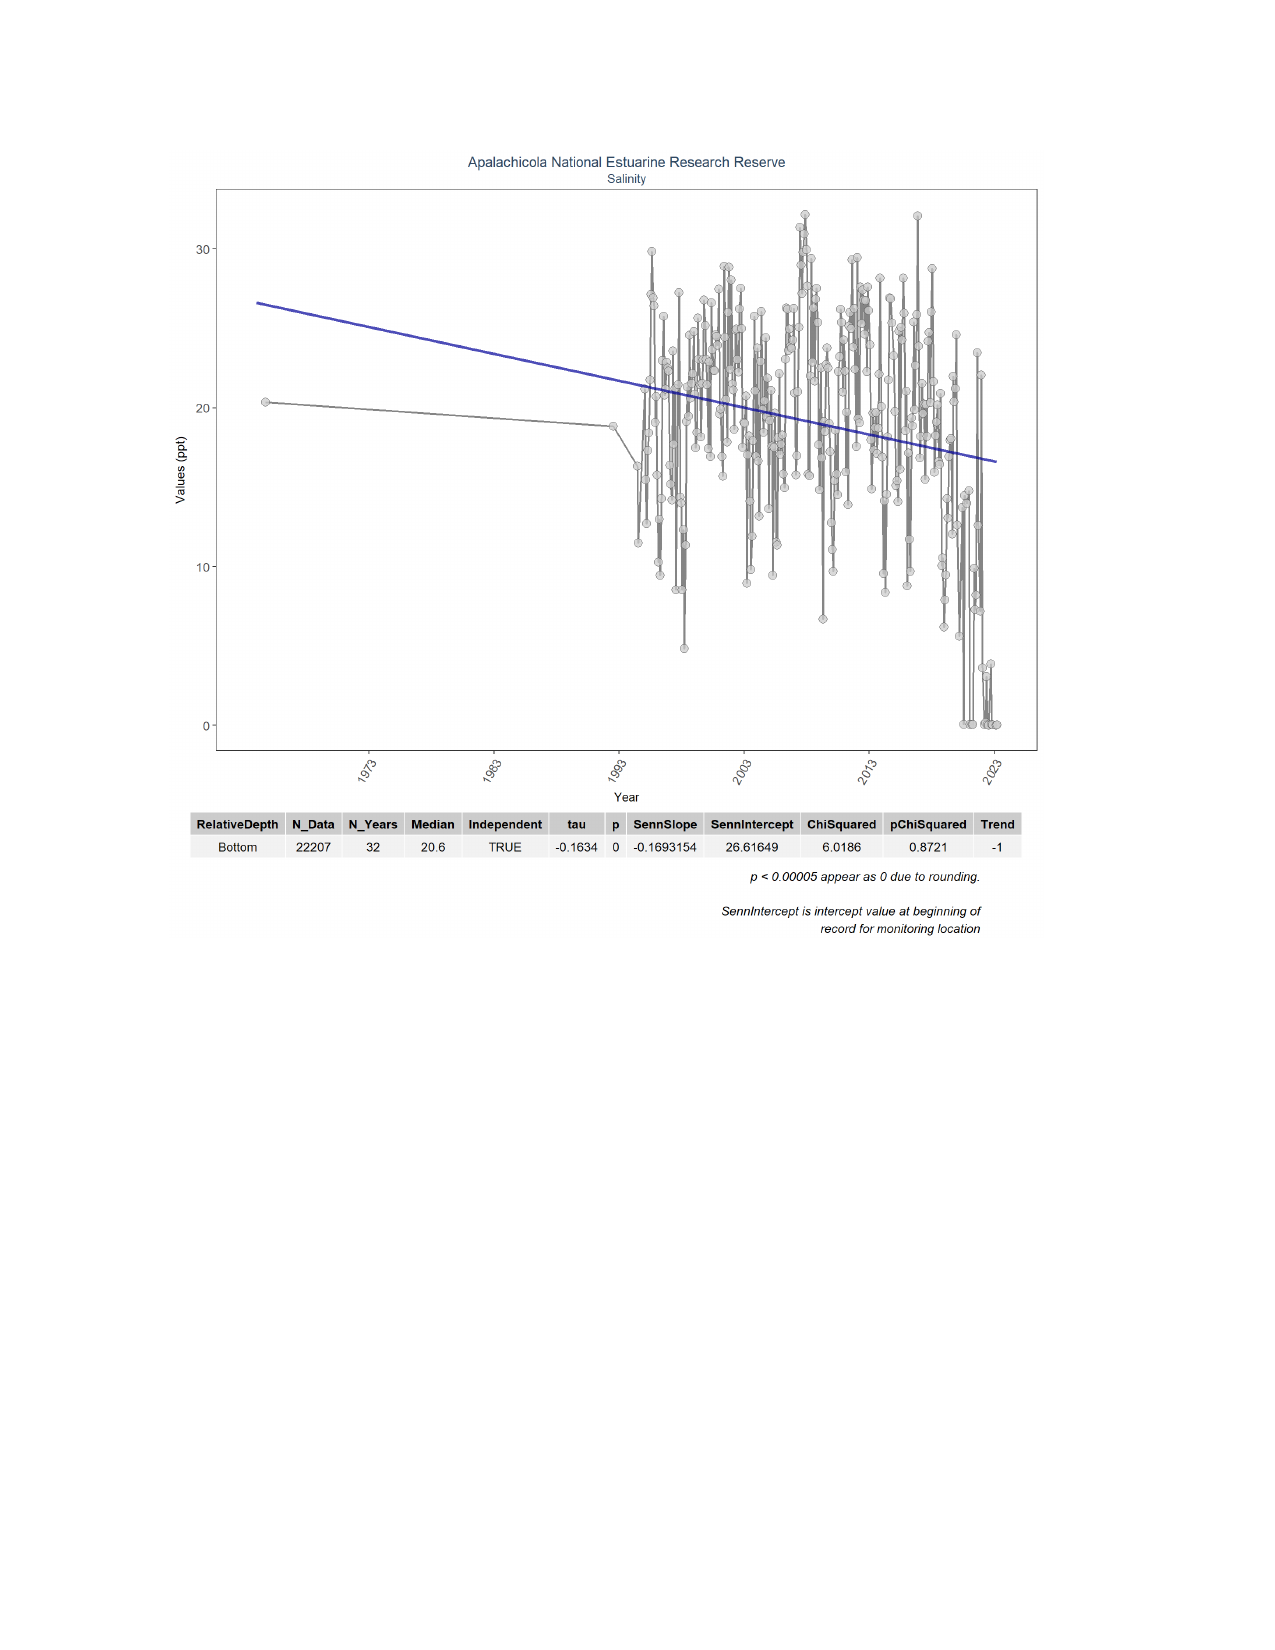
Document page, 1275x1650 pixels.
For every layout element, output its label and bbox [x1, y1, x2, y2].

picture [168, 150, 1044, 938]
